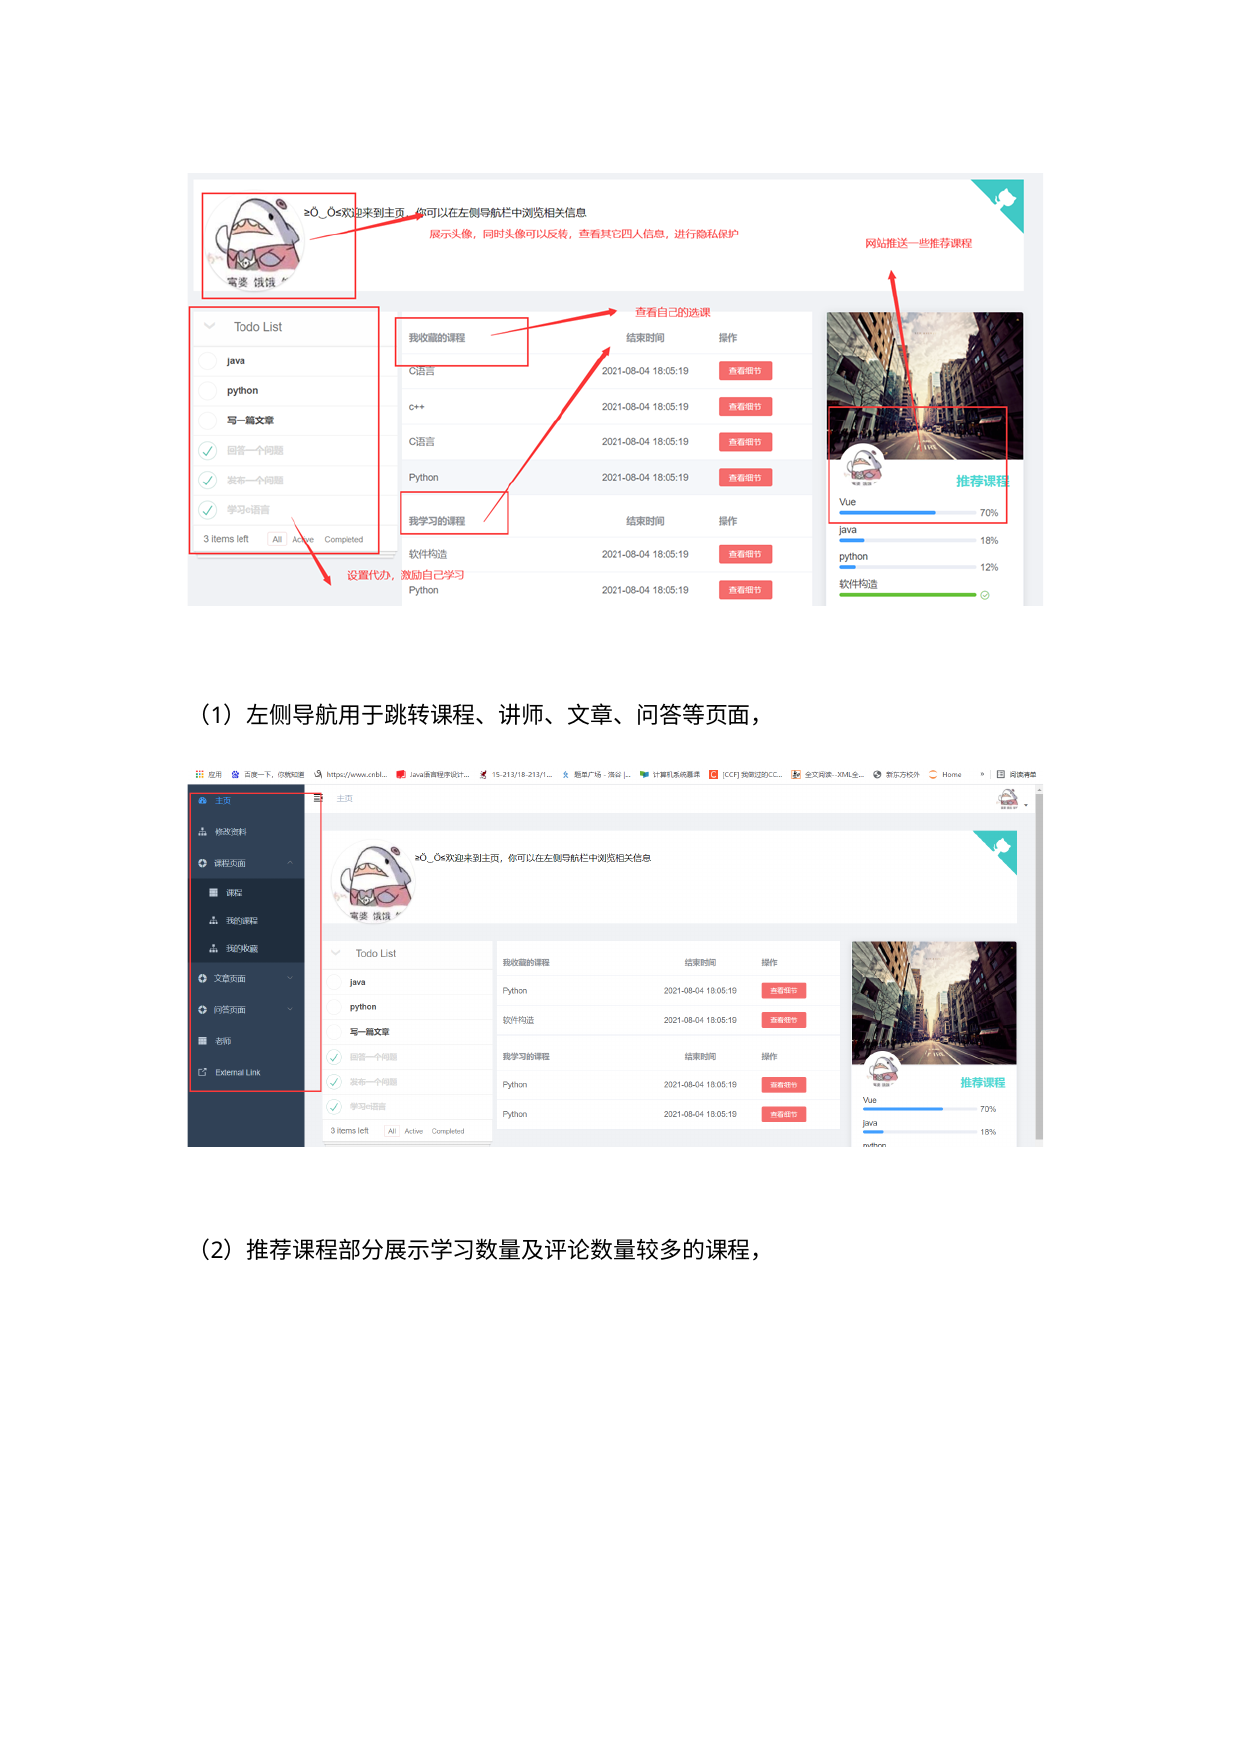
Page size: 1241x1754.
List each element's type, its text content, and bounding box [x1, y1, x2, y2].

text （1）左侧导航用于跳转课程、讲师、文章、问答等页面， [187, 681, 1053, 746]
text （2）推荐课程部分展示学习数量及评论数量较多的课程， [187, 1216, 1053, 1281]
picture [187, 768, 1044, 1147]
picture [187, 173, 1044, 606]
